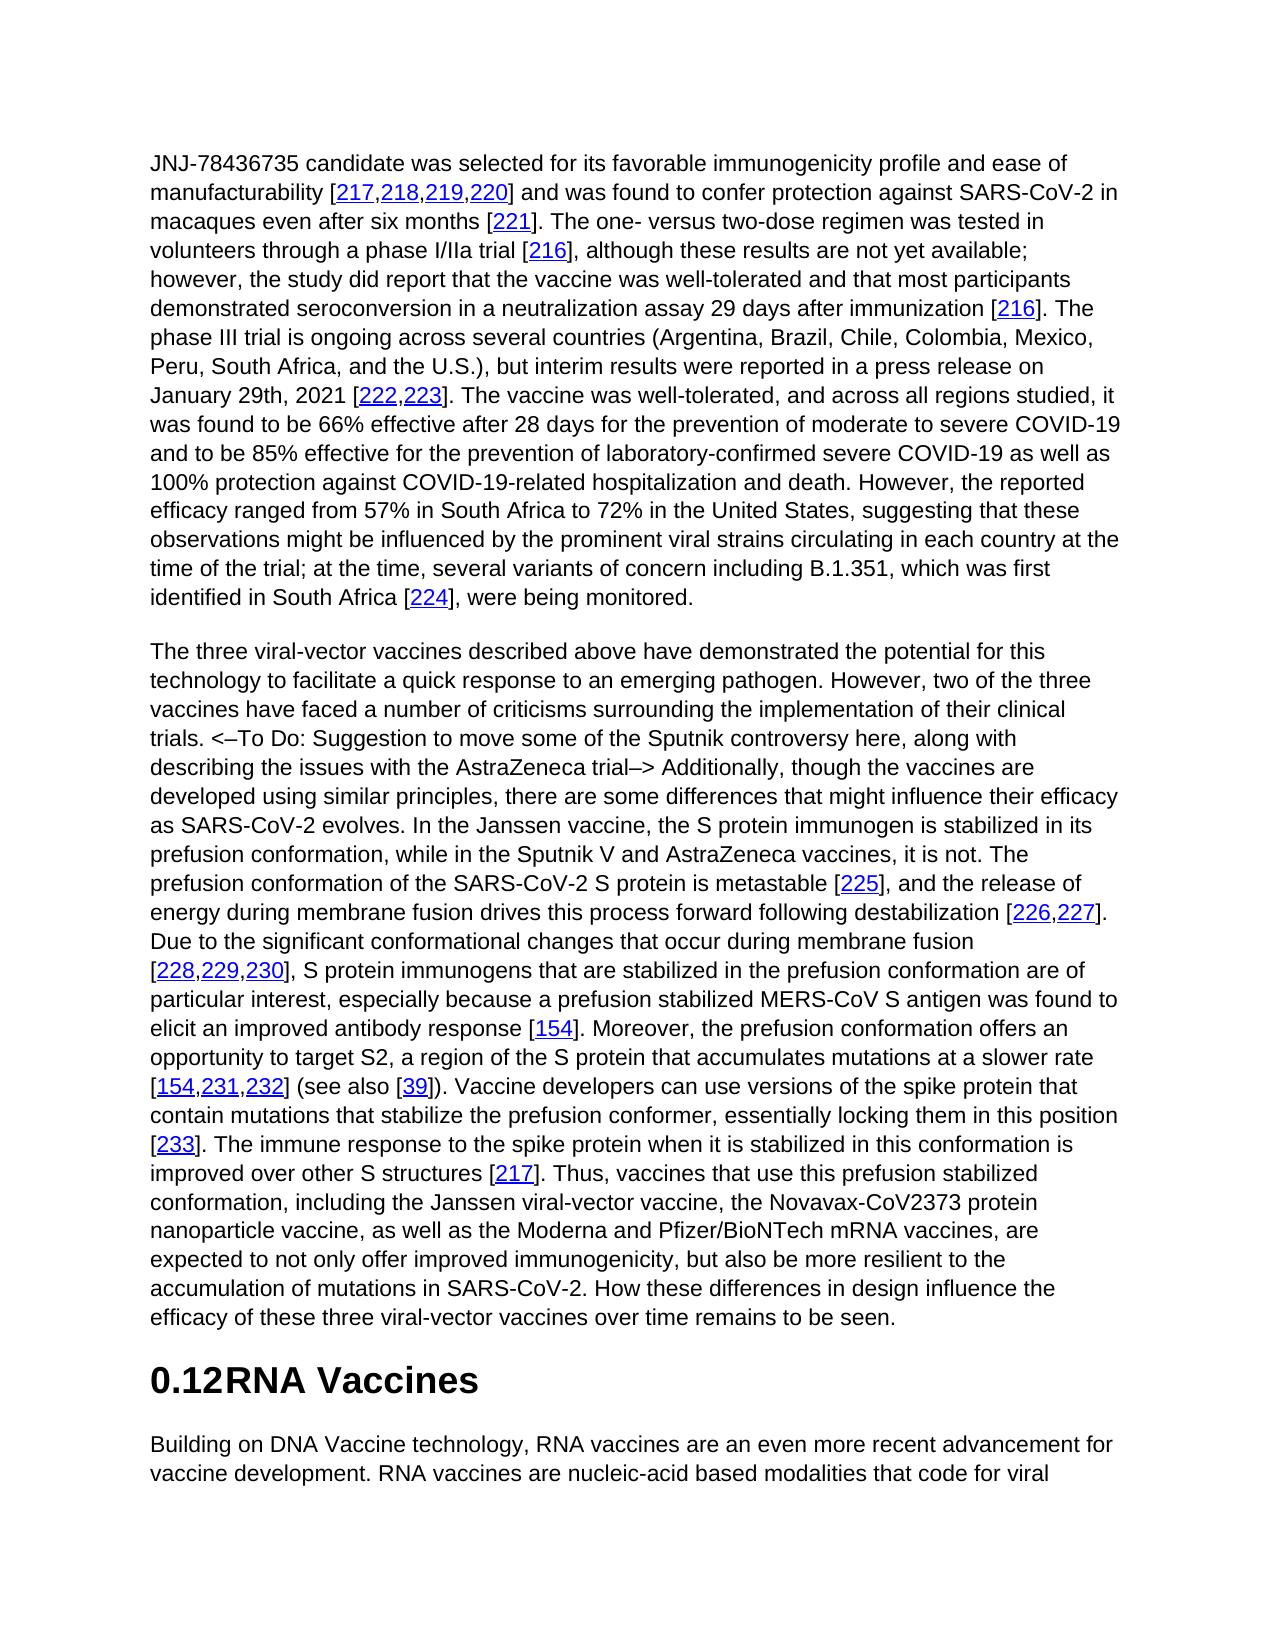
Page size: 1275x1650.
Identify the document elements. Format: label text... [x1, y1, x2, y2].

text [150, 1431, 1125, 1486]
text The three viral-vector vaccines described above have demonstrated the potential for this technology to facilitate a quick response to an emerging pathogen. However, two of the three vaccines have faced a number of criticisms surrounding the implementation of their clinical trials. <–To Do: Suggestion to move some of the Sputnik controversy here, along with describing the issues with the AstraZeneca trial–> Additionally, though the vaccines are developed using similar principles, there are some differences that might influence their efficacy as SARS-CoV-2 evolves. In the Janssen vaccine, the S protein immunogen is stabilized in its prefusion conformation, while in the Sputnik V and AstraZeneca vaccines, it is not. The prefusion conformation of the SARS-CoV-2 S protein is metastable [225], and the release of energy during membrane fusion drives this process forward following destabilization [226,227]. Due to the significant conformational changes that occur during membrane fusion [228,229,230], S protein immunogens that are stabilized in the prefusion conformation are of particular interest, especially because a prefusion stabilized MERS-CoV S antigen was found to elicit an improved antibody response [154]. Moreover, the prefusion conformation offers an opportunity to target S2, a region of the S protein that accumulates mutations at a slower rate [154,231,232] (see also [39]). Vaccine developers can use versions of the spike protein that contain mutations that stabilize the prefusion conformer, essentially locking them in this position [233]. The immune response to the spike protein when it is stabilized in this conformation is improved over other S structures [217]. Thus, vaccines that use this prefusion stabilized conformation, including the Janssen viral-vector vaccine, the Novavax-CoV2373 protein nanoparticle vaccine, as well as the Moderna and Pfizer/BioNTech mRNA vaccines, are expected to not only offer improved immunogenicity, but also be more resilient to the accumulation of mutations in SARS-CoV-2. How these differences in design influence the efficacy of these three viral-vector vaccines over time remains to be seen. [150, 638, 1125, 1331]
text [150, 150, 1125, 611]
subtitle 0.12 RNA Vaccines [150, 1358, 1125, 1401]
